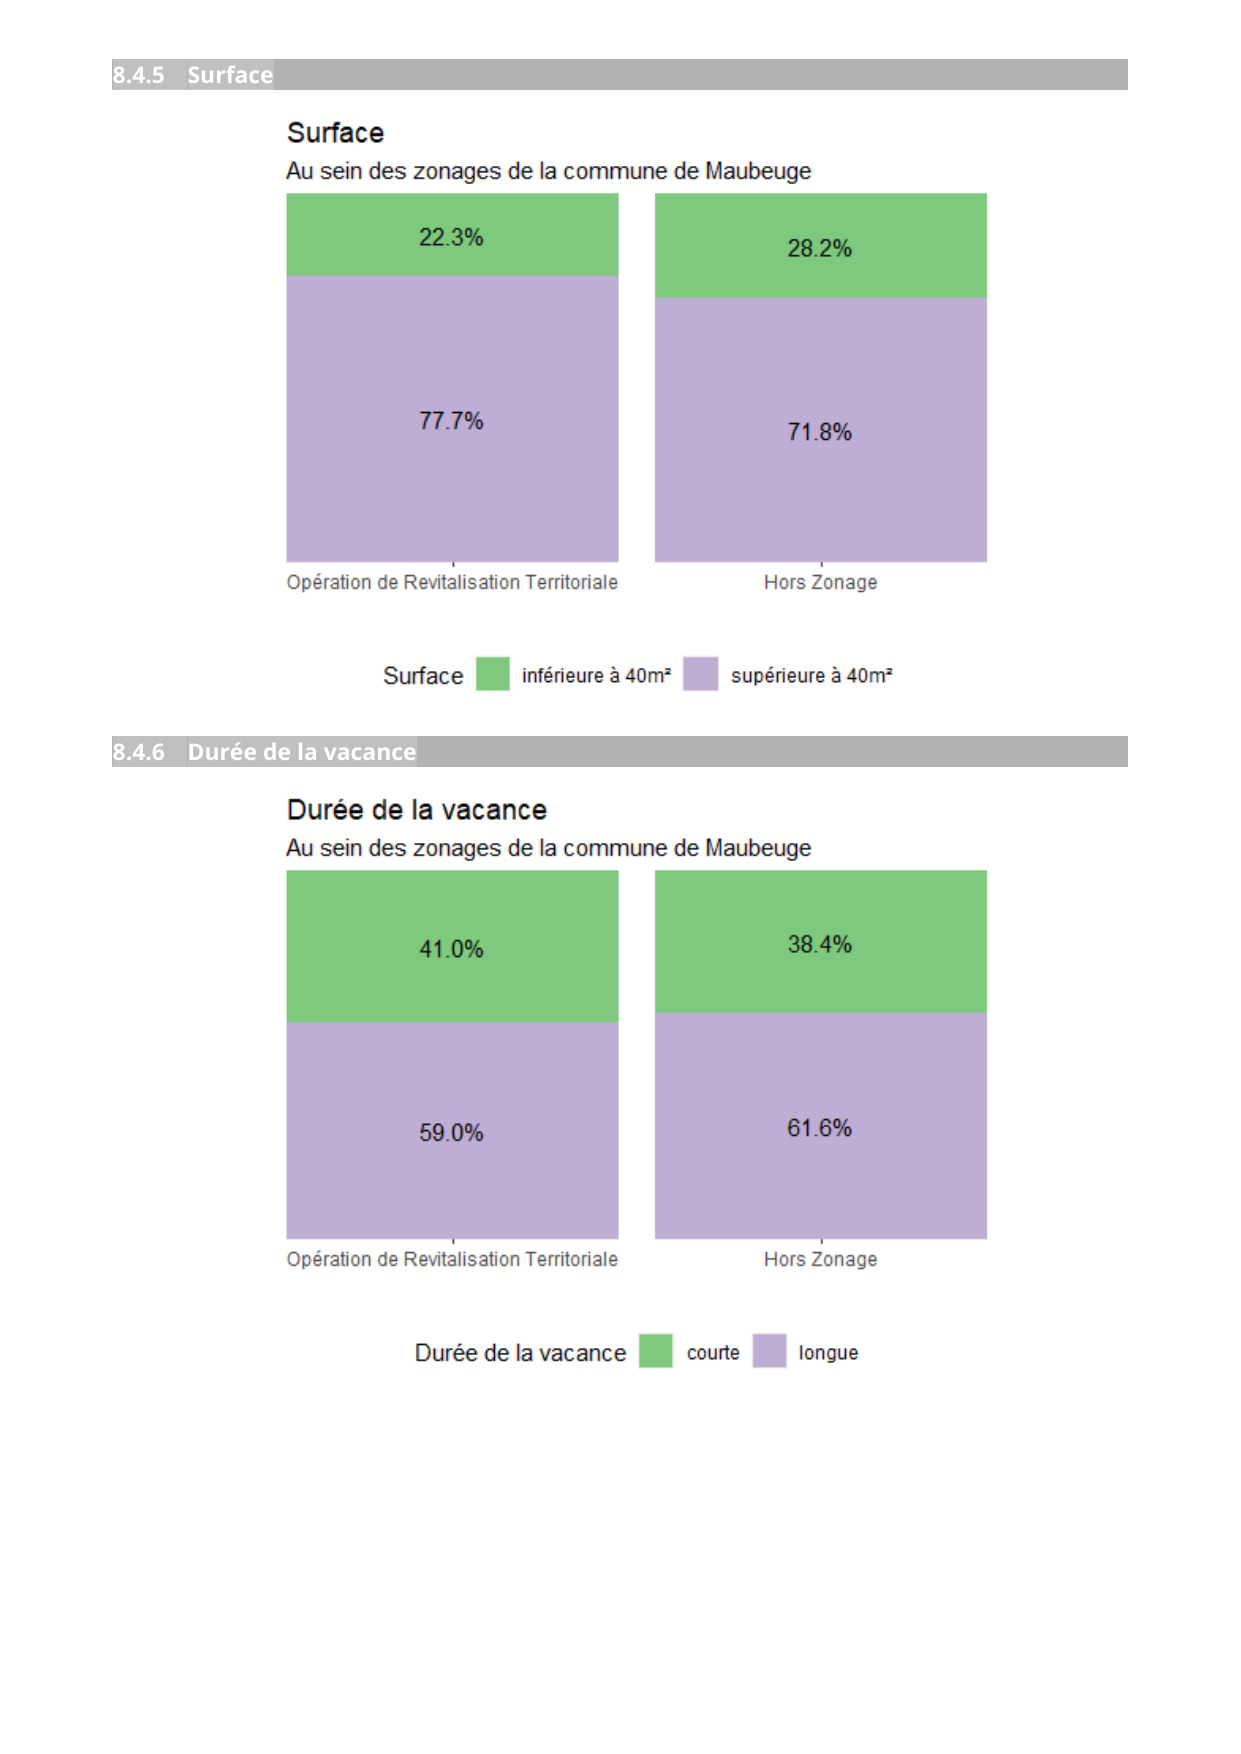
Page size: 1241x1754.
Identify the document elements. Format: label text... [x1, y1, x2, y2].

picture [241, 109, 999, 716]
subtitle 8.4.6 Durée de la vacance [417, 736, 1128, 767]
subtitle 8.4.5 Surface [274, 59, 1128, 90]
picture [241, 786, 999, 1393]
